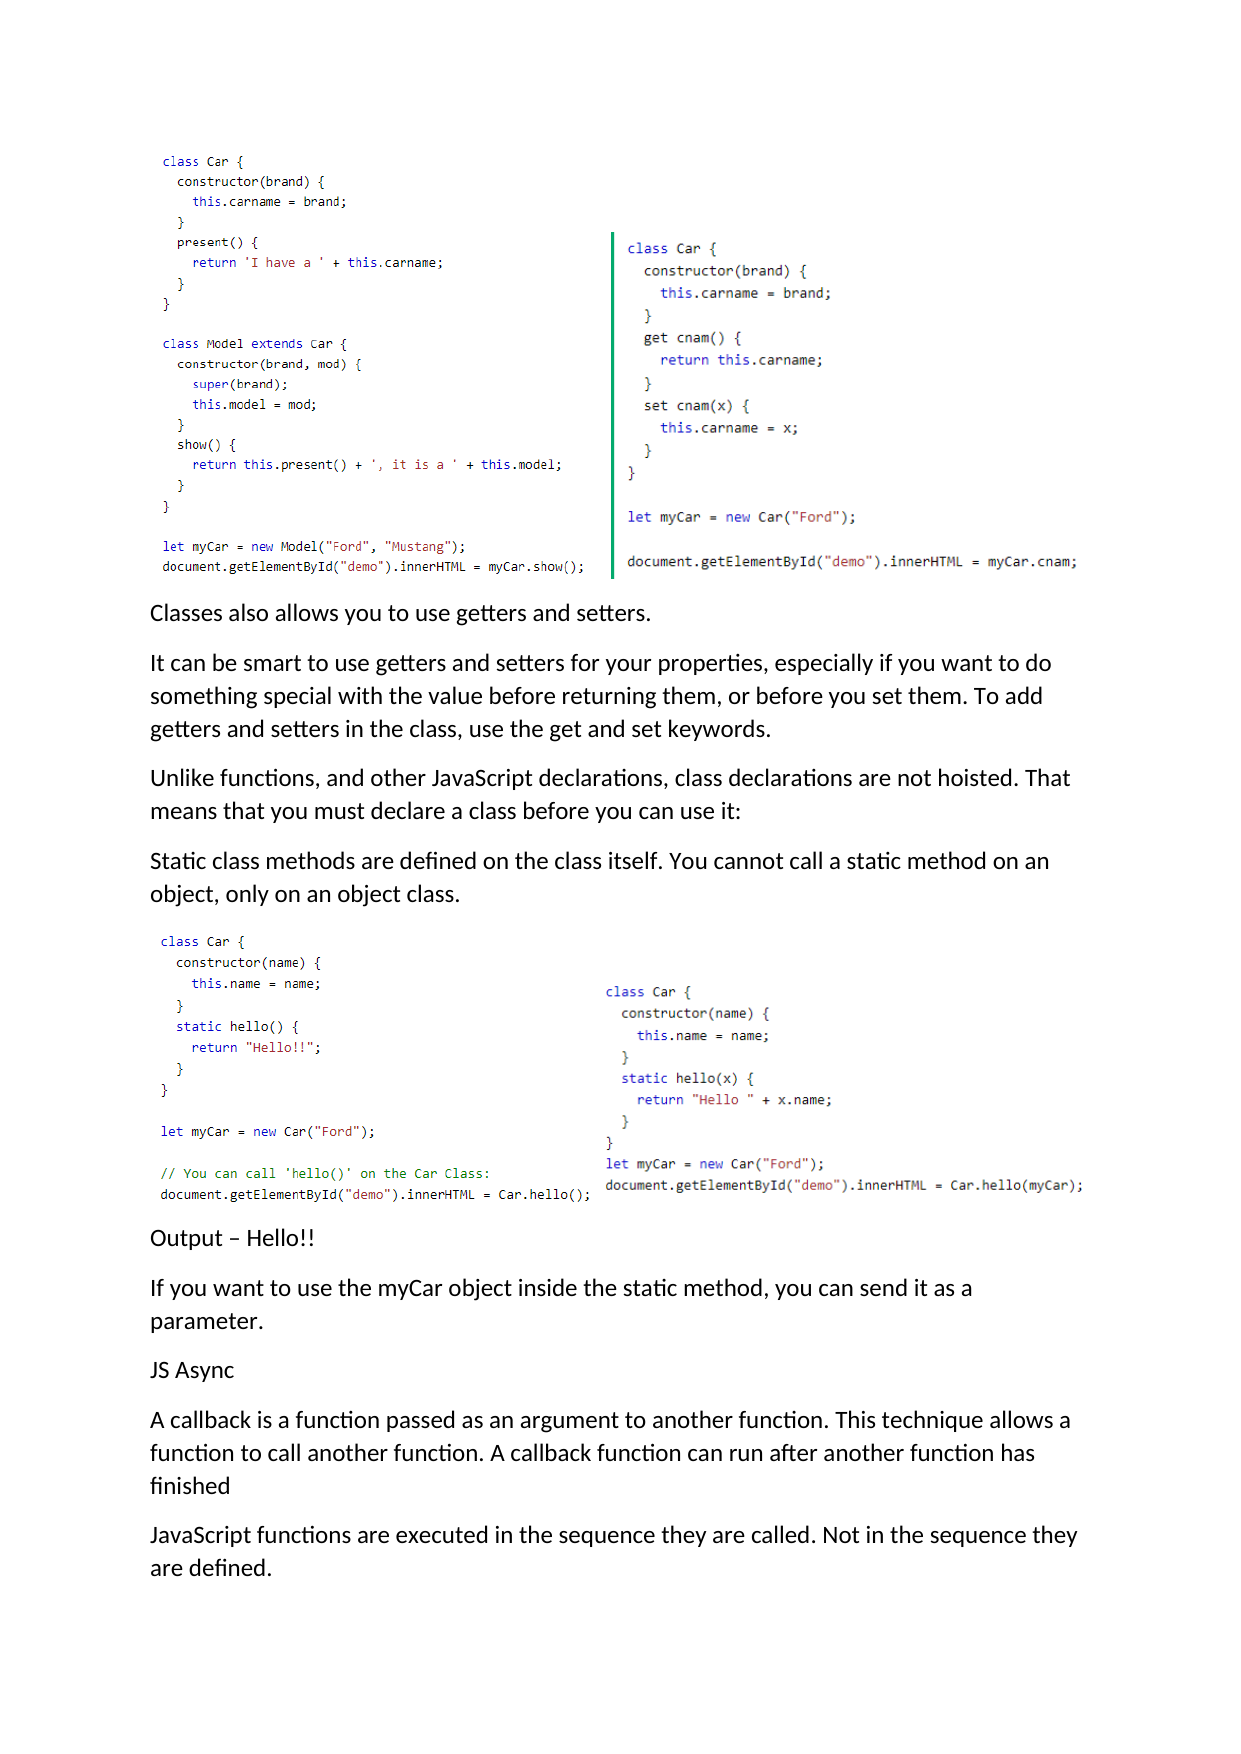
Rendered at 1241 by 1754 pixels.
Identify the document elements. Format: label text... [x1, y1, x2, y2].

text Classes also allows you to use getters and setters. [150, 598, 1090, 628]
text If you want to use the myCar object inside the static method, you can send it as a parameter. [150, 1272, 1090, 1336]
picture [150, 150, 1084, 579]
text Unlike functions, and other JavaScript declarations, class declarations are not hoisted. That means that you must declare a class before you can use it: [150, 763, 1090, 826]
text JS Async [150, 1354, 1090, 1385]
text A callback is a function passed as an argument to another function. This technique allows a function to call another function. A callback function can run after another function has finished [150, 1404, 1090, 1501]
picture [599, 977, 1086, 1204]
picture [150, 927, 594, 1204]
text Output – Hello!! [150, 1222, 1090, 1253]
text JavaScript functions are executed in the sequence they are called. Not in the sequence they are defined. [150, 1519, 1090, 1583]
text Static class methods are defined on the class itself. You cannot call a static method on an object, only on an object class. [150, 845, 1090, 908]
text It can be smart to use getters and setters for your properties, especially if you want to do something special with the value before returning them, or before you set them. To add getters and setters in the class, use the get and set keywords. [150, 647, 1090, 743]
